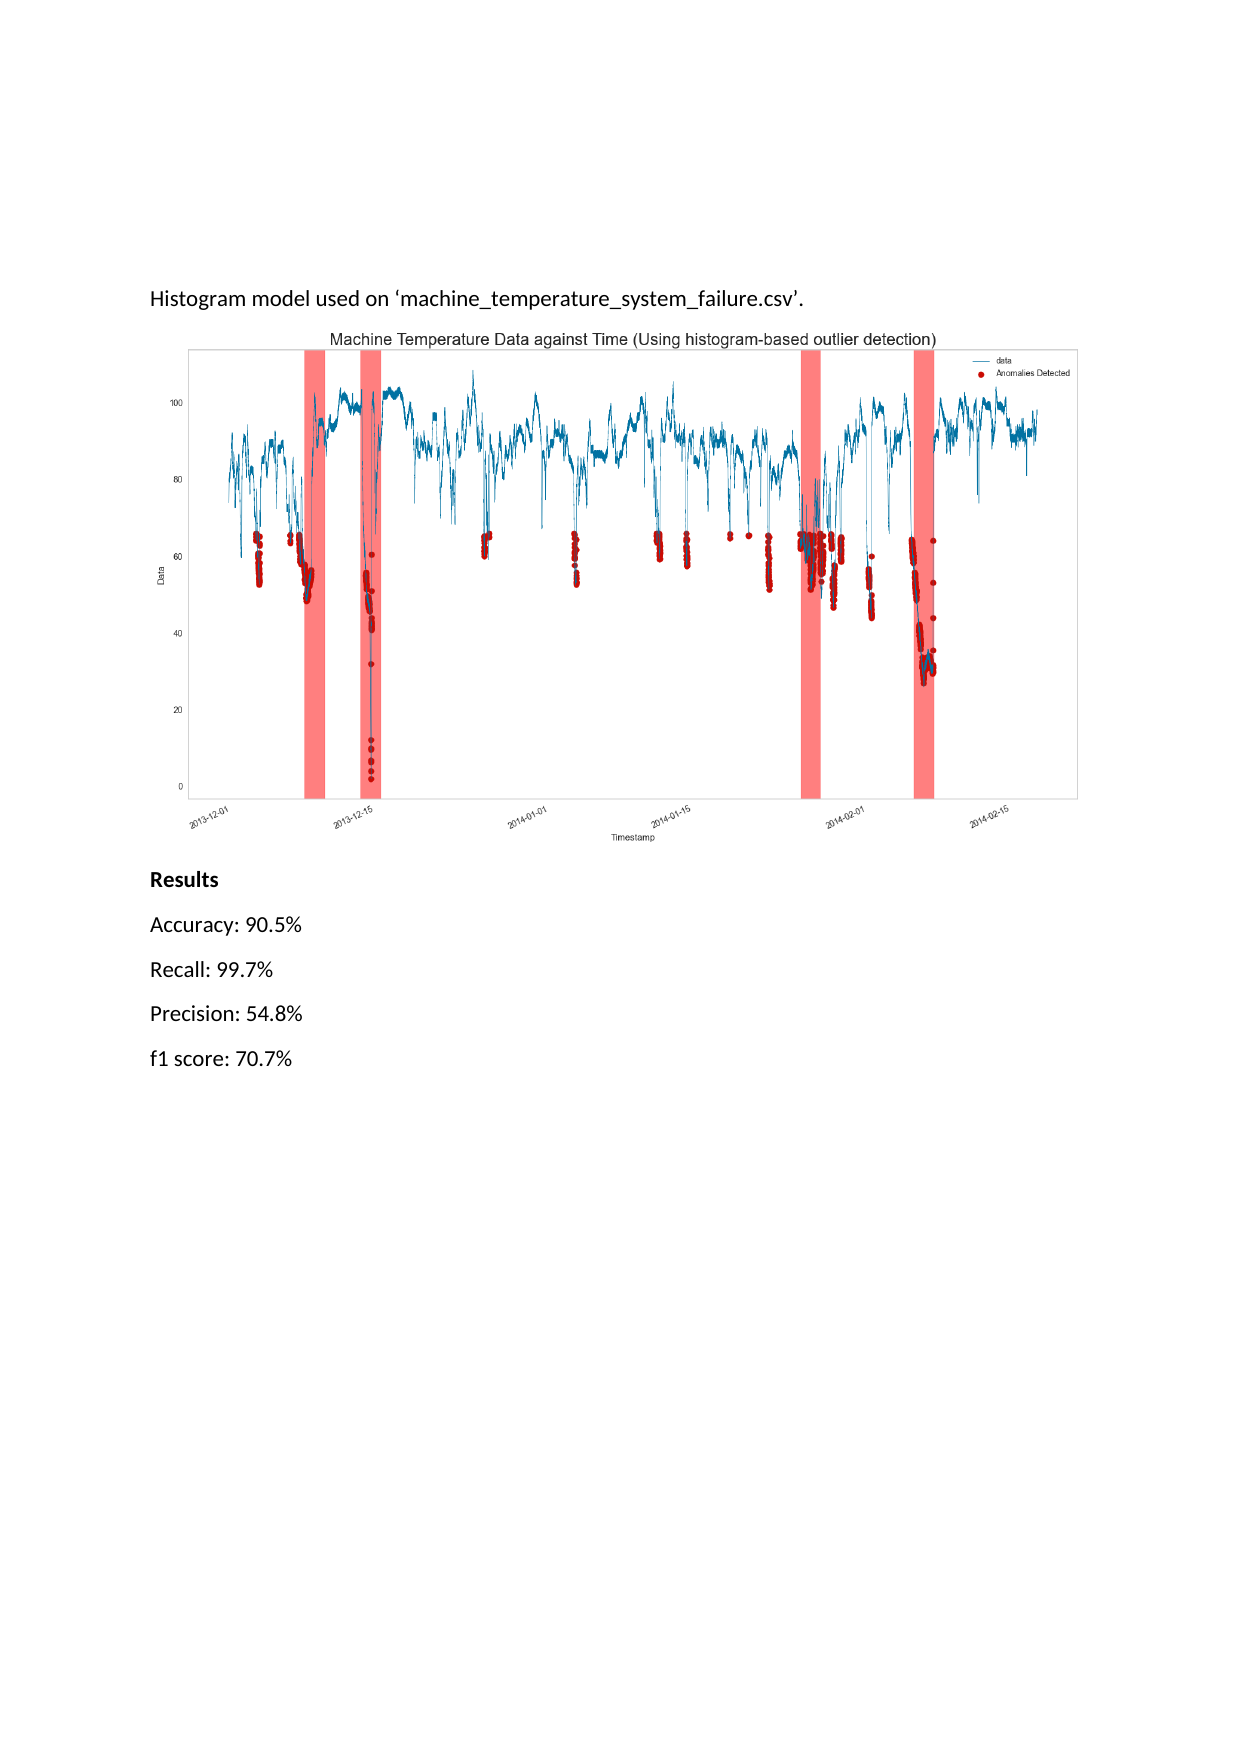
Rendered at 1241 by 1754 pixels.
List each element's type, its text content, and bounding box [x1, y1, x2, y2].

text Results [150, 865, 1090, 893]
picture [150, 328, 1091, 849]
text Histogram model used on ‘machine_temperature_system_failure.csv’. [150, 284, 1090, 312]
text Precision: 54.8% [150, 999, 1090, 1027]
text Accuracy: 90.5% [150, 910, 1090, 938]
text f1 score: 70.7% [150, 1044, 1090, 1072]
text Recall: 99.7% [150, 955, 1090, 983]
